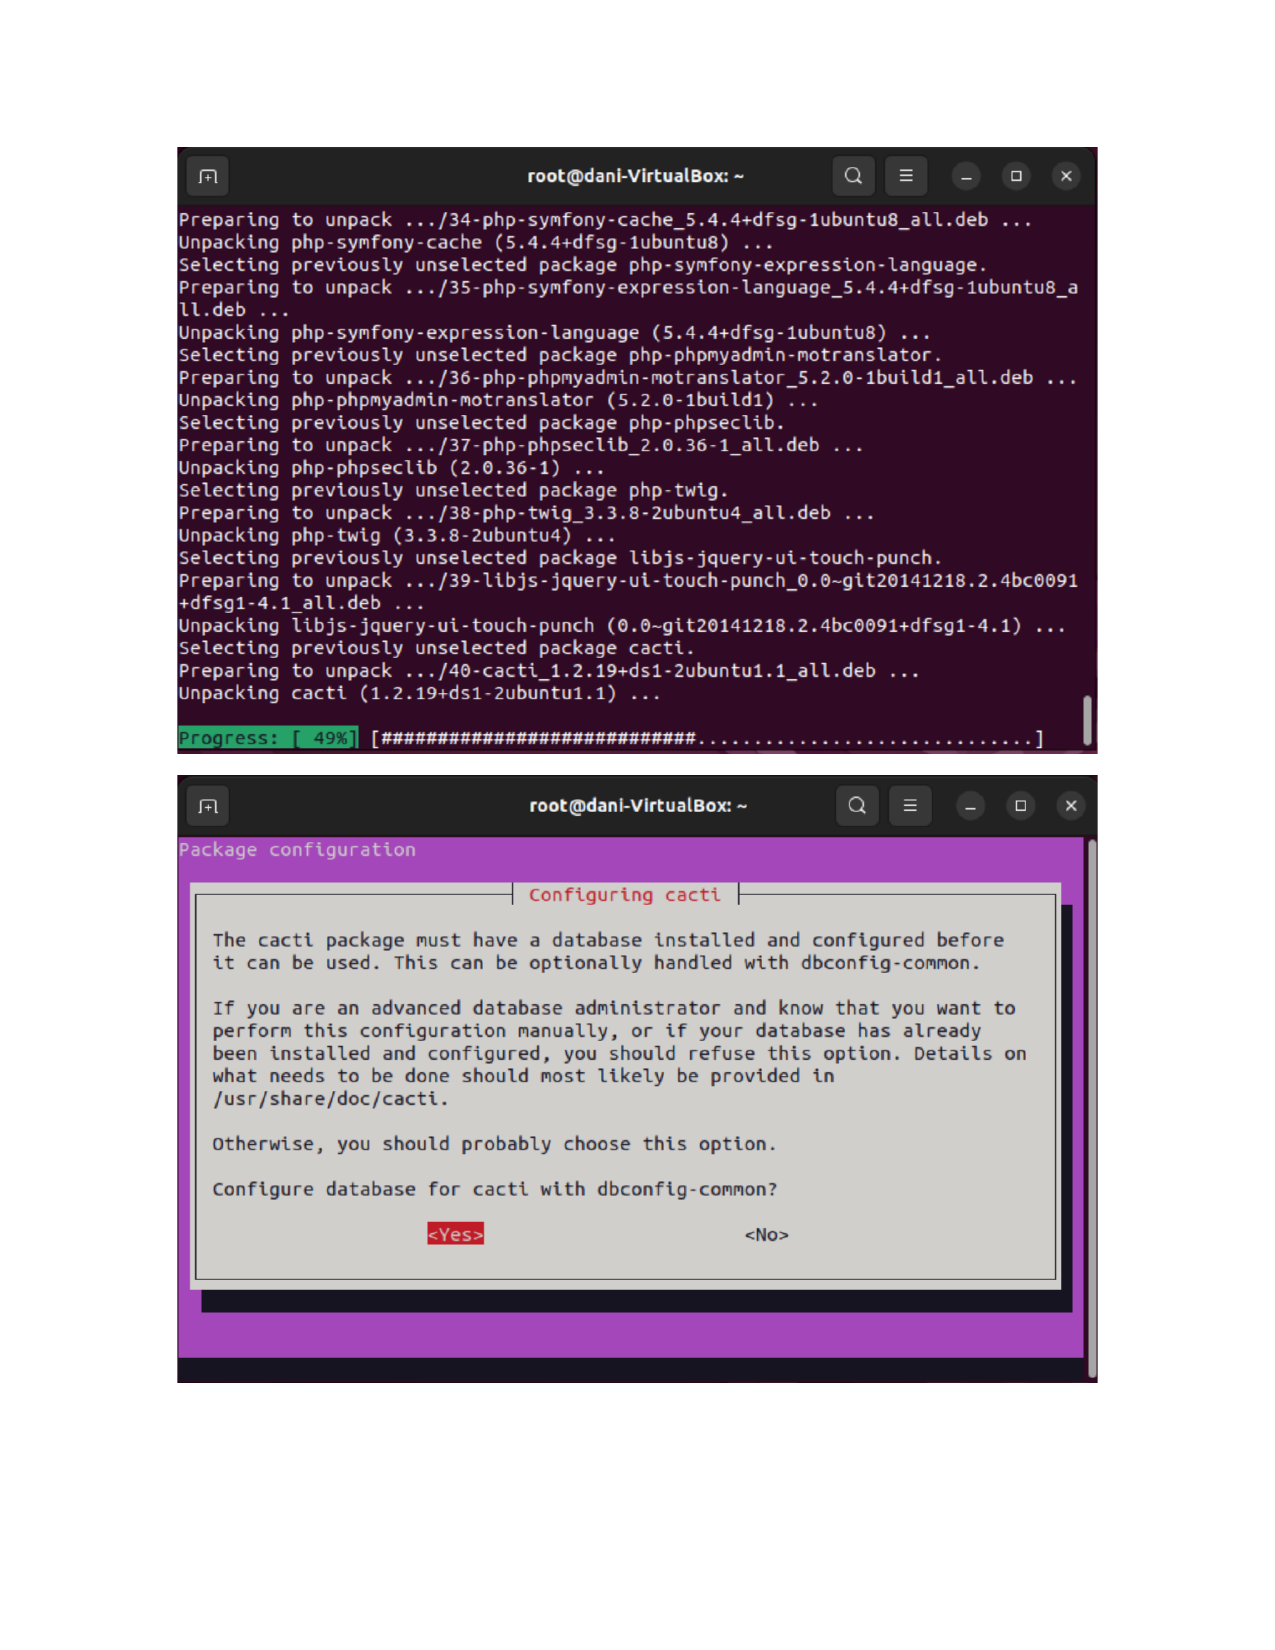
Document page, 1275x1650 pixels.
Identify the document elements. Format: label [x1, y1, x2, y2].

picture [177, 147, 1098, 754]
picture [177, 775, 1098, 1383]
